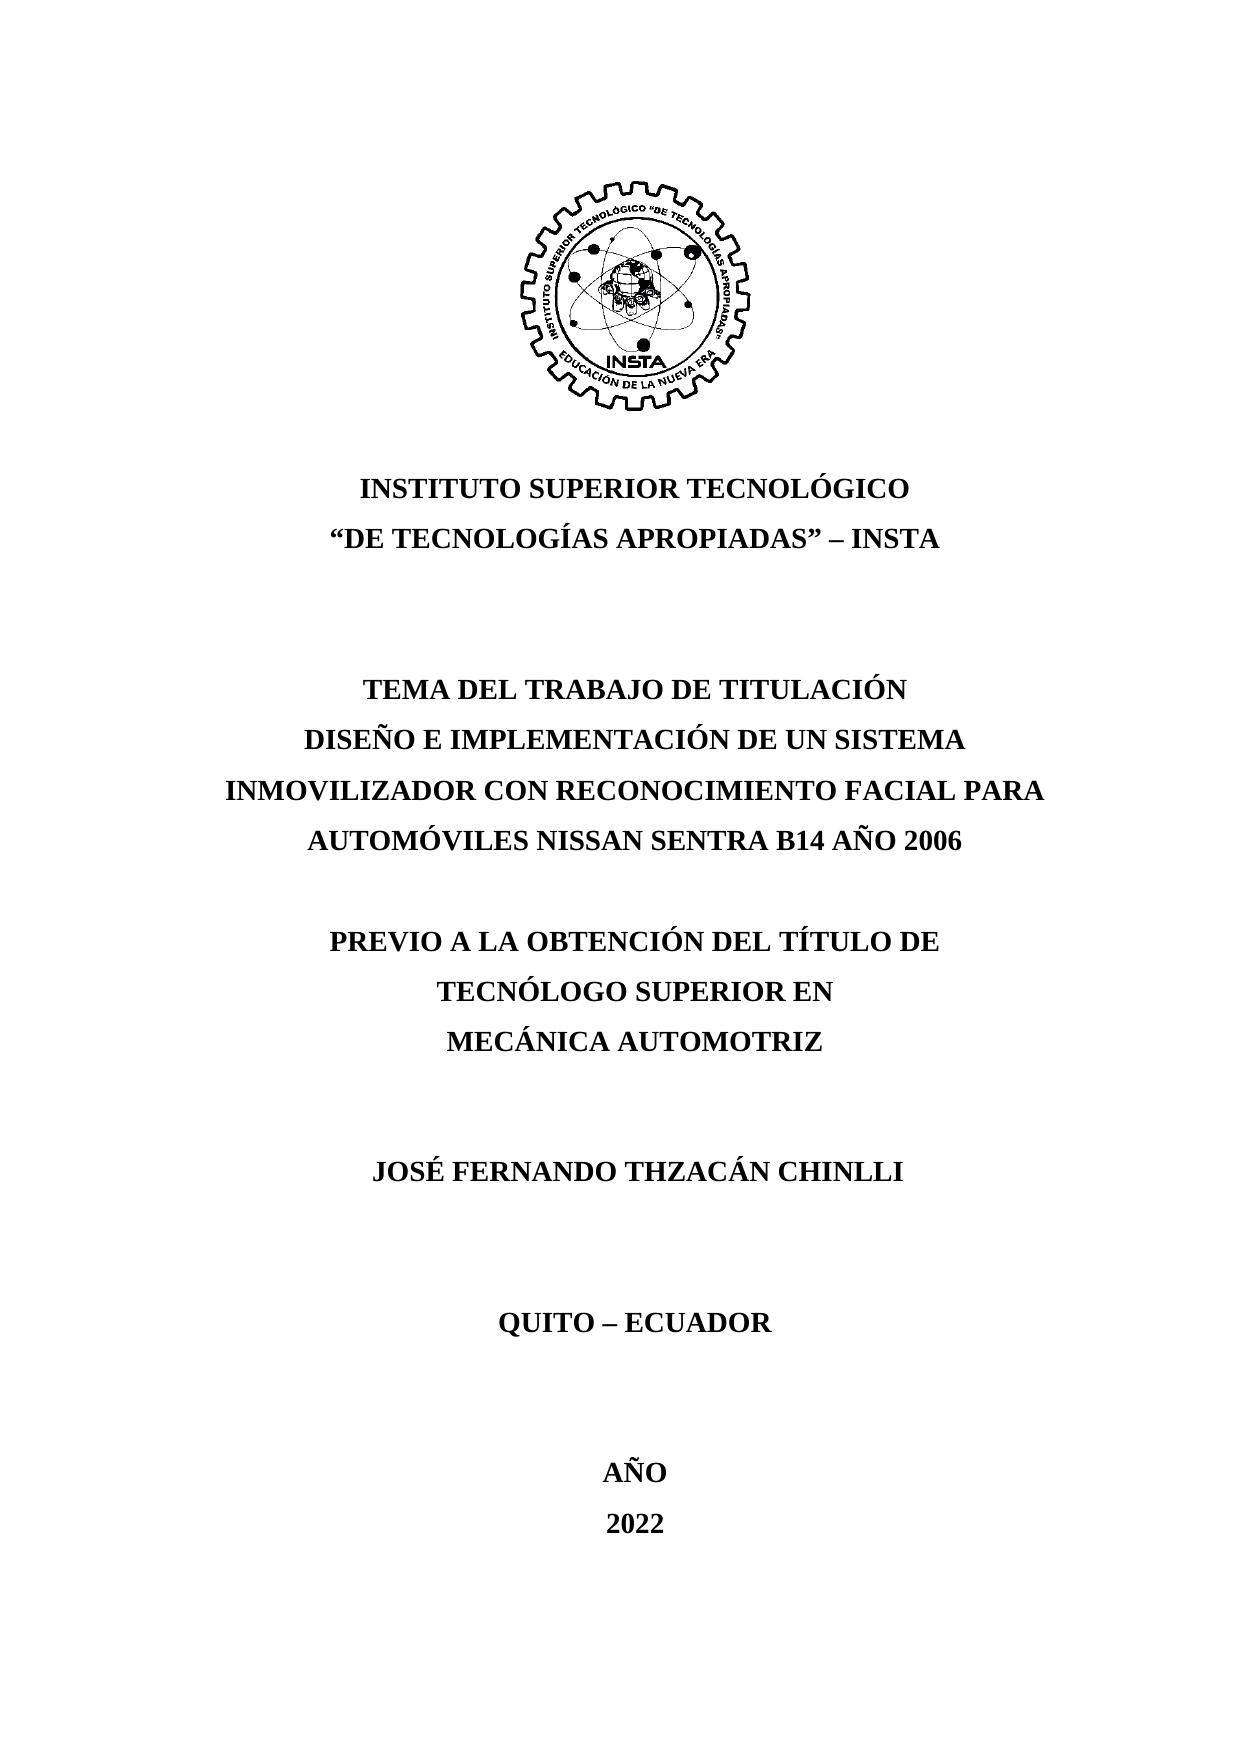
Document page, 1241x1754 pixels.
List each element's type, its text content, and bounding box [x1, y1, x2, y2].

text 2022 [177, 1506, 1092, 1539]
text PREVIO A LA OBTENCIÓN DEL TÍTULO DE [177, 924, 1092, 957]
text MECÁNICA AUTOMOTRIZ [177, 1024, 1092, 1058]
text QUITO – ECUADOR [177, 1305, 1092, 1338]
text TEMA DEL TRABAJO DE TITULACIÓN [177, 672, 1092, 706]
text AÑO [177, 1456, 1092, 1489]
text TECNÓLOGO SUPERIOR EN [177, 974, 1092, 1008]
text “DE TECNOLOGÍAS APROPIADAS” – INSTA [177, 521, 1092, 555]
text JOSÉ FERNANDO THZACÁN CHINLLI [177, 1154, 1092, 1187]
text INSTITUTO SUPERIOR TECNOLÓGICO [177, 471, 1092, 504]
text DISEÑO E IMPLEMENTACIÓN DE UN SISTEMA INMOVILIZADOR CON RECONOCIMIENTO FACIAL PARA AUTOMÓVILES NISSAN SENTRA B14 AÑO 2006 [177, 722, 1092, 857]
picture [516, 177, 753, 414]
